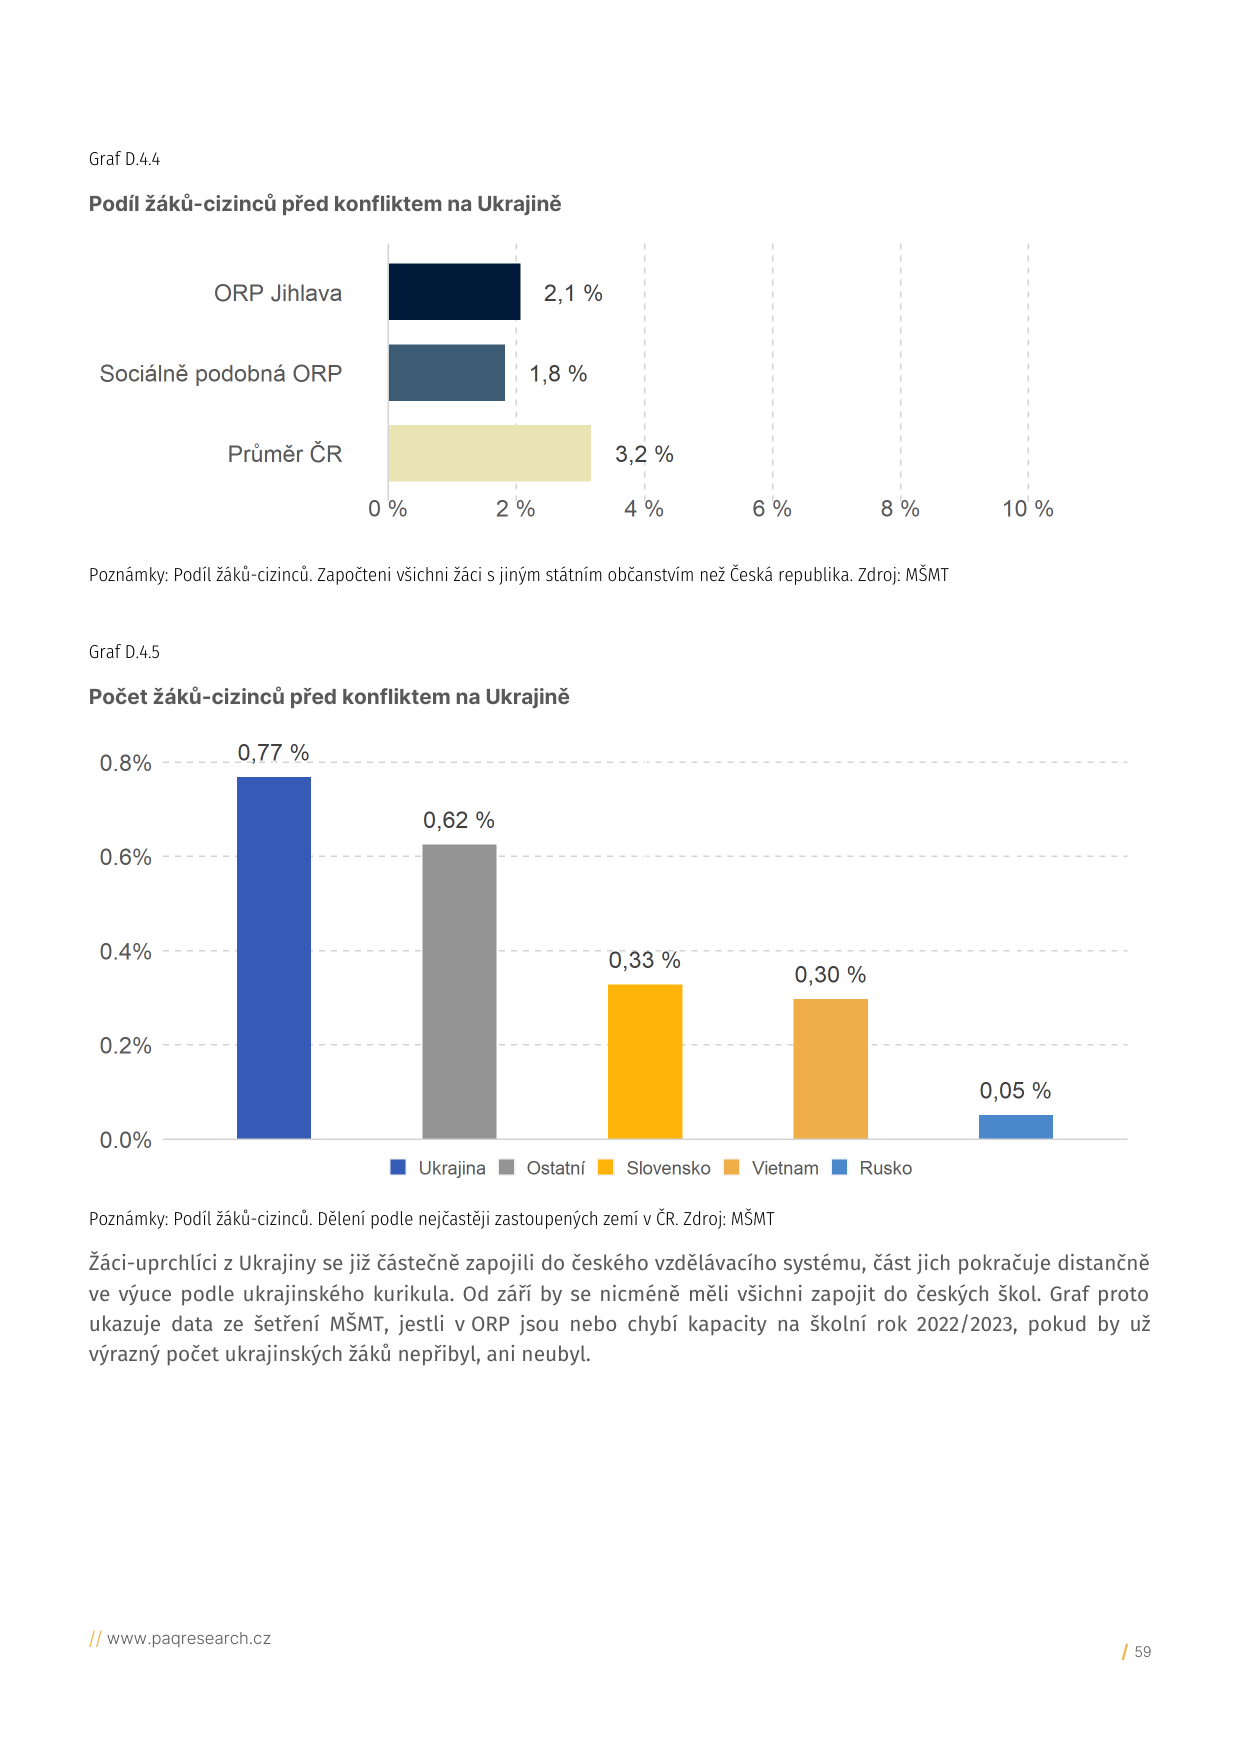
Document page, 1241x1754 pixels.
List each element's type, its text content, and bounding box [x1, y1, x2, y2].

text Graf D.4.4 [89, 148, 1152, 170]
text Podíl žáků-cizinců před konfliktem na Ukrajině [89, 186, 1152, 216]
text Poznámky: Podíl žáků-cizinců. Dělení podle nejčastěji zastoupených zemí v ČR. Zdroj: MŠMT [89, 1208, 1152, 1230]
text Poznámky: Podíl žáků-cizinců. Započteni všichni žáci s jiným státním občanstvím než Česká republika. Zdroj: MŠMT [89, 564, 1152, 587]
text Graf D.4.5 [89, 641, 1152, 663]
text Žáci-uprchlíci z Ukrajiny se již částečně zapojili do českého vzdělávacího systému, část jich pokračuje distančně ve výuce podle ukrajinského kurikula. Od září by se nicméně měli všichni zapojit do českých škol. Graf proto ukazuje data ze šetření MŠMT, jestli v ORP jsou nebo chybí kapacity na školní rok 2022/2023, pokud by už výrazný počet ukrajinských žáků nepřibyl, ani neubyl. [89, 1246, 1152, 1367]
picture [88, 216, 1139, 548]
picture [88, 709, 1139, 1191]
text Počet žáků-cizinců před konfliktem na Ukrajině [89, 679, 1152, 709]
